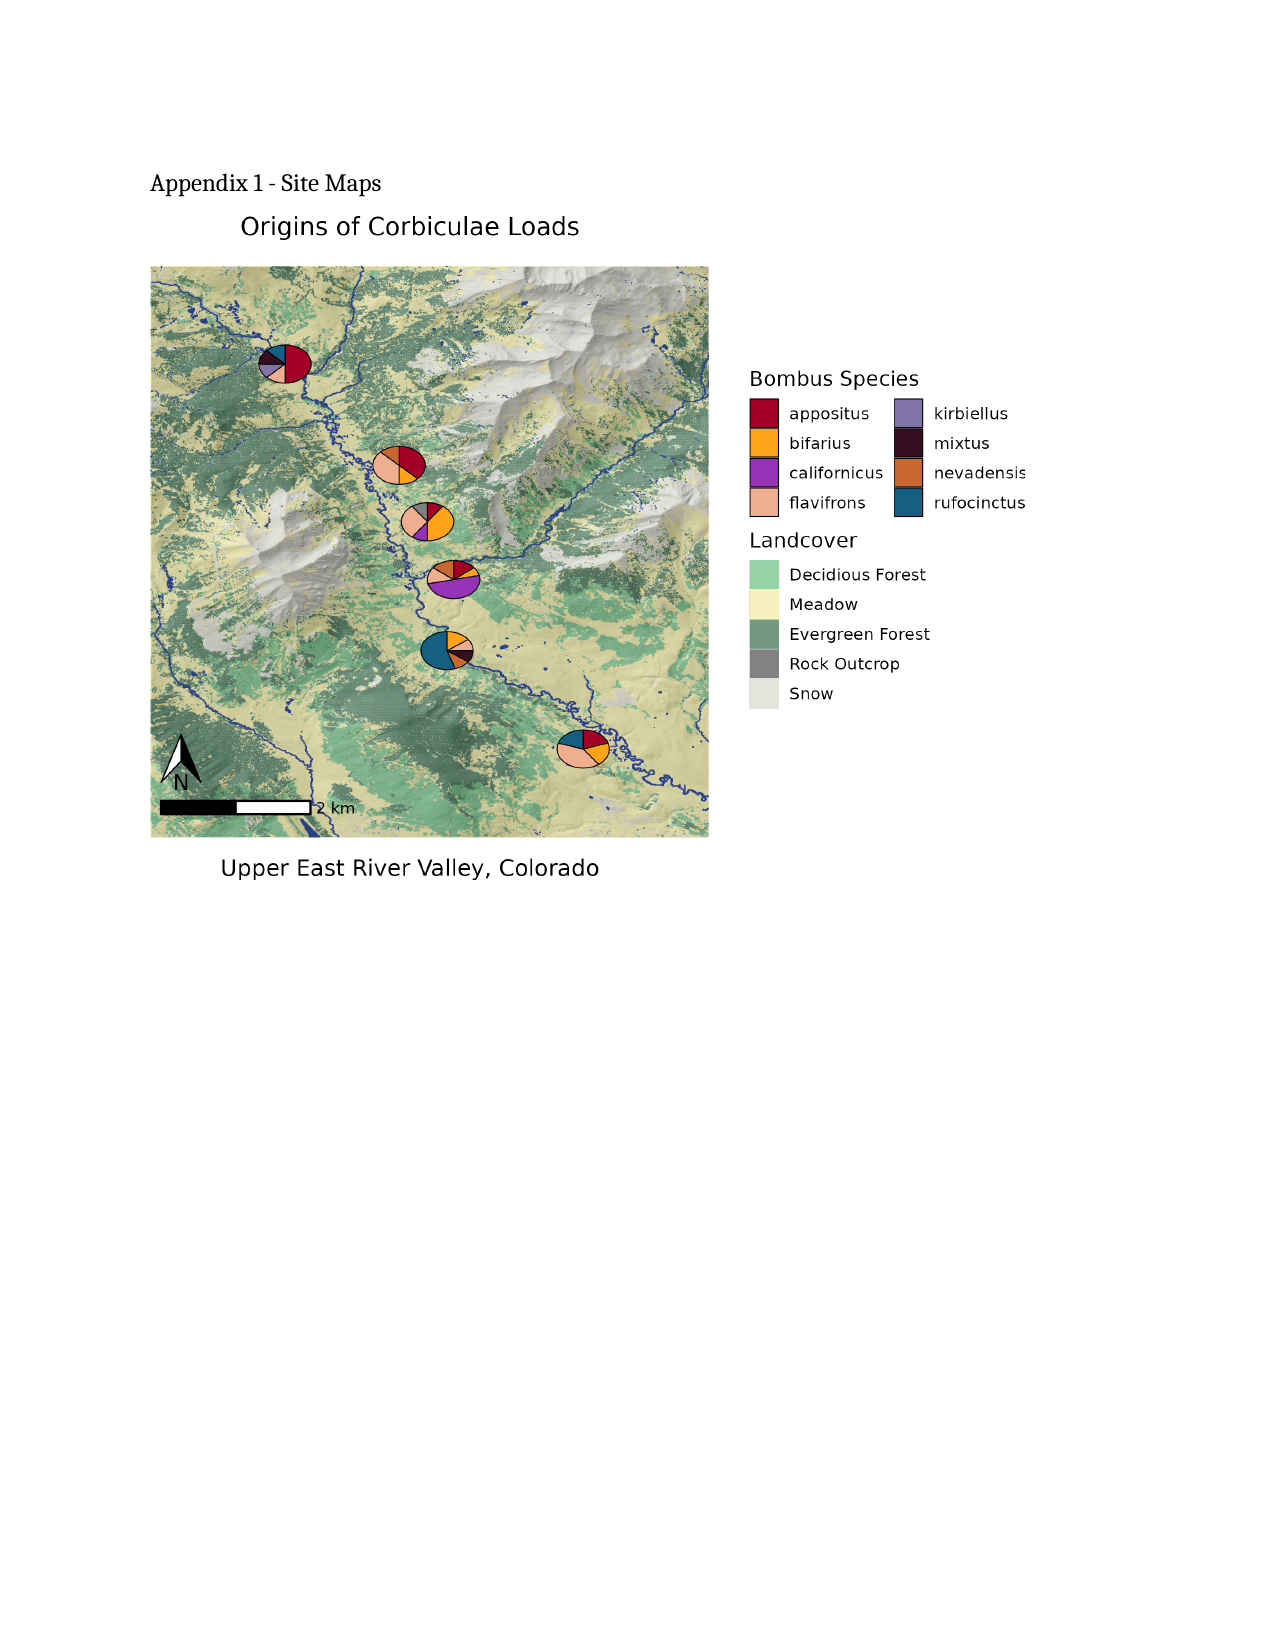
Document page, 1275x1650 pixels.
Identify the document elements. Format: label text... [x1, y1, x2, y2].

text Appendix 1 - Site Maps [150, 169, 1125, 197]
picture [150, 216, 1025, 880]
